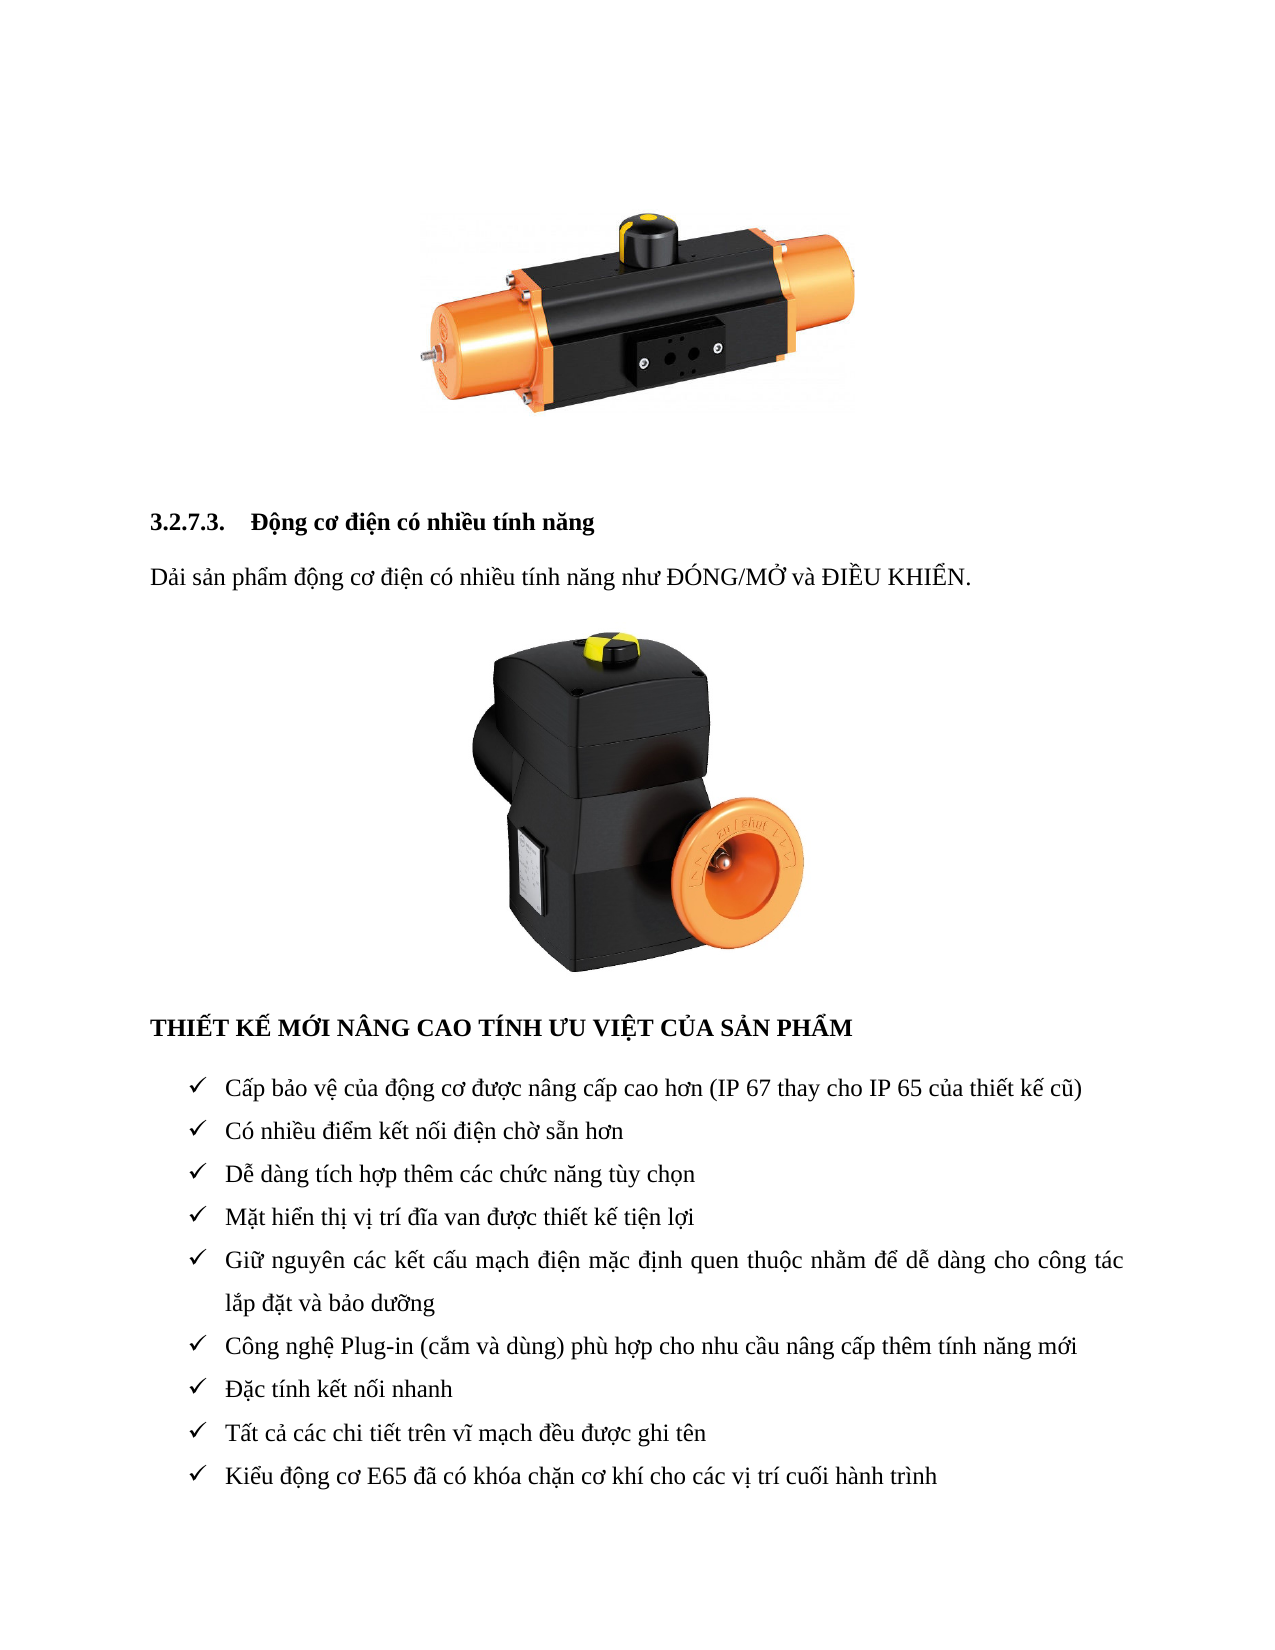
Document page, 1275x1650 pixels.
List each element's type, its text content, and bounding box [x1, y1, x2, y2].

picture [420, 150, 855, 476]
subtitle Động cơ điện có nhiều tính năng [150, 507, 1125, 536]
picture [462, 622, 813, 982]
list Dễ dàng tích hợp thêm các chức năng tùy chọn [187, 1159, 1125, 1188]
text THIẾT KẾ MỚI NÂNG CAO TÍNH ƯU VIỆT CỦA SẢN PHẨM [150, 1013, 1125, 1042]
text Dải sản phẩm động cơ điện có nhiều tính năng như ĐÓNG/MỞ và ĐIỀU KHIỂN. [150, 562, 1125, 591]
list Giữ nguyên các kết cấu mạch điện mặc định quen thuộc nhằm để dễ dàng cho công tác lắp đặt và bảo dưỡng [187, 1245, 1125, 1317]
list Cấp bảo vệ của động cơ được nâng cấp cao hơn (IP 67 thay cho IP 65 của thiết kế cũ) [187, 1073, 1125, 1101]
list Tất cả các chi tiết trên vĩ mạch đều được ghi tên [187, 1418, 1125, 1446]
list Công nghệ Plug-in (cắm và dùng) phù hợp cho nhu cầu nâng cấp thêm tính năng mới [187, 1331, 1125, 1360]
list Đặc tính kết nối nhanh [187, 1374, 1125, 1403]
list Kiểu động cơ E65 đã có khóa chặn cơ khí cho các vị trí cuối hành trình [187, 1461, 1125, 1489]
list Có nhiều điểm kết nối điện chờ sẵn hơn [187, 1116, 1125, 1144]
list Mặt hiển thị vị trí đĩa van được thiết kế tiện lợi [187, 1202, 1125, 1231]
